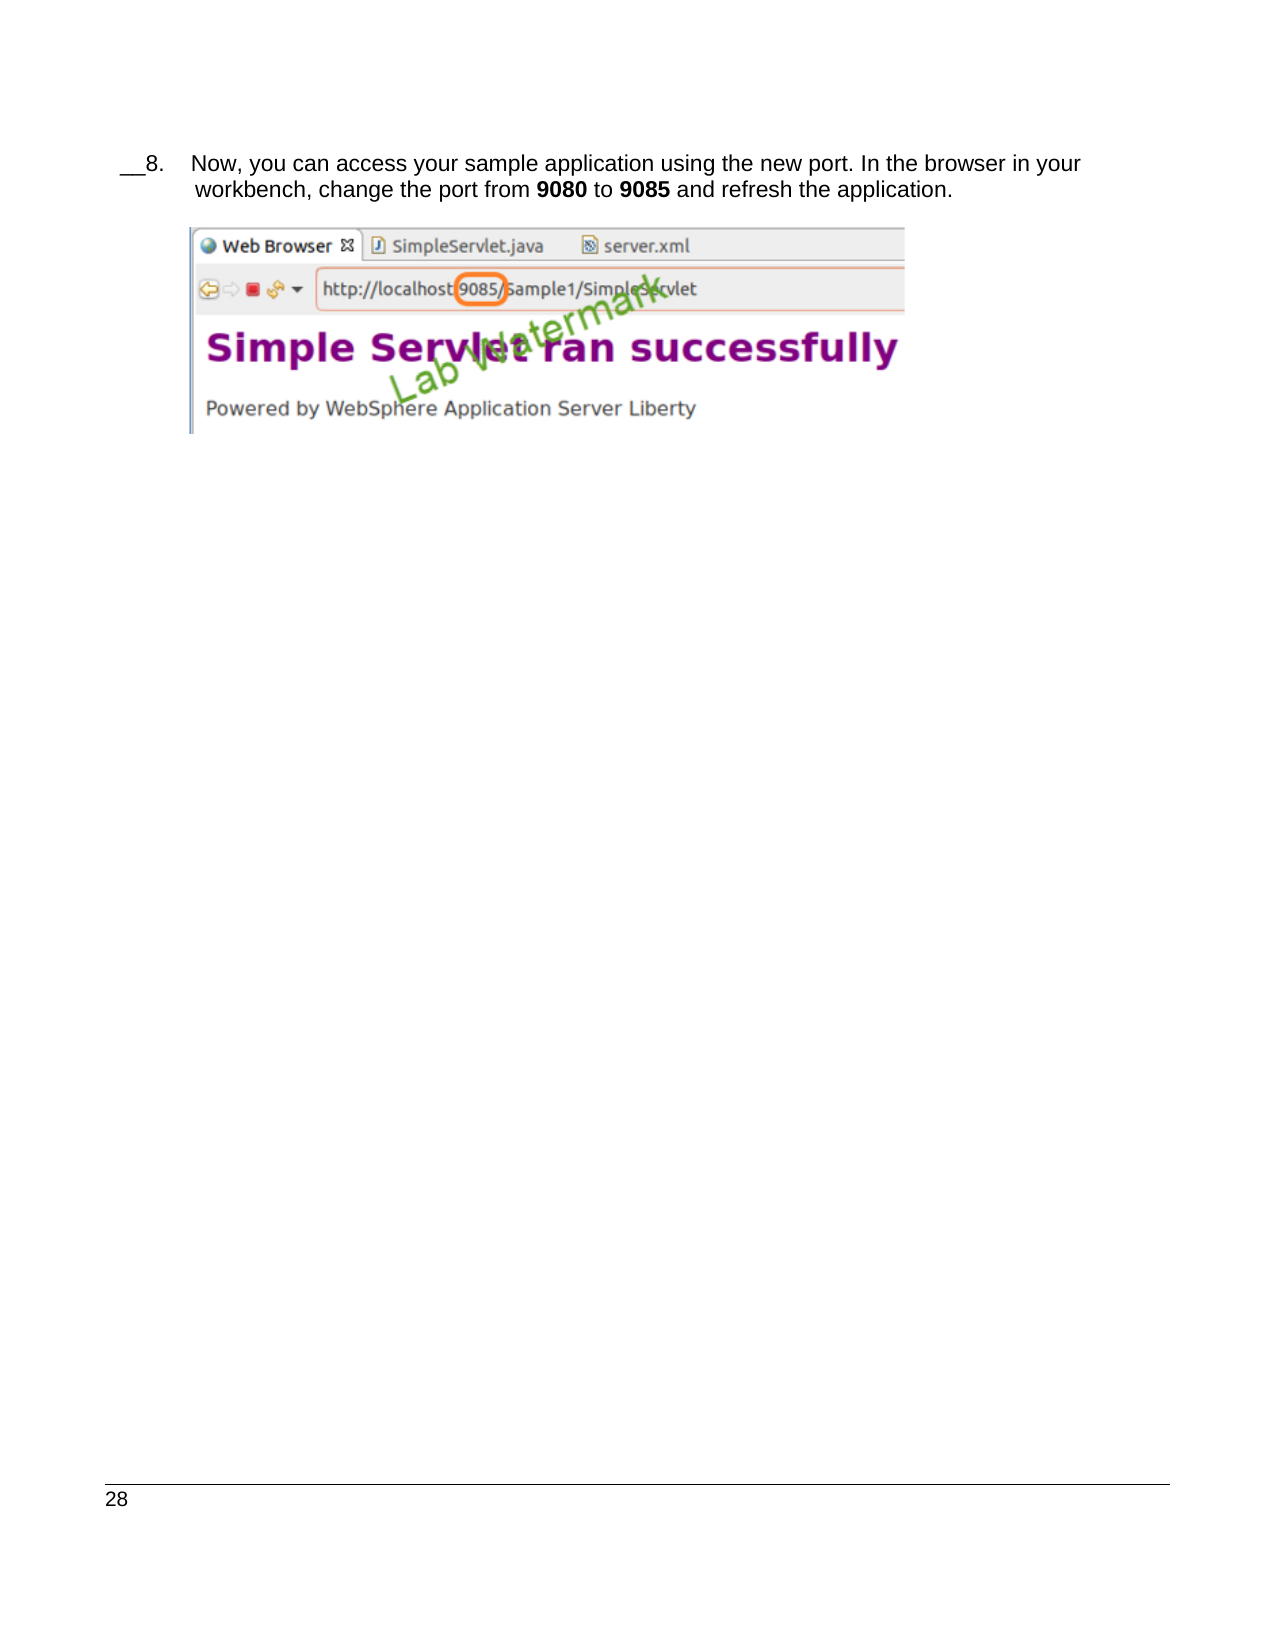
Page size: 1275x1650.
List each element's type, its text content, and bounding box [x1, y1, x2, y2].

list Now, you can access your sample application using the new port. In the browser in your workbench, change the port from 9080 to 9085 and refresh the application. [120, 150, 1170, 203]
picture [187, 227, 905, 434]
